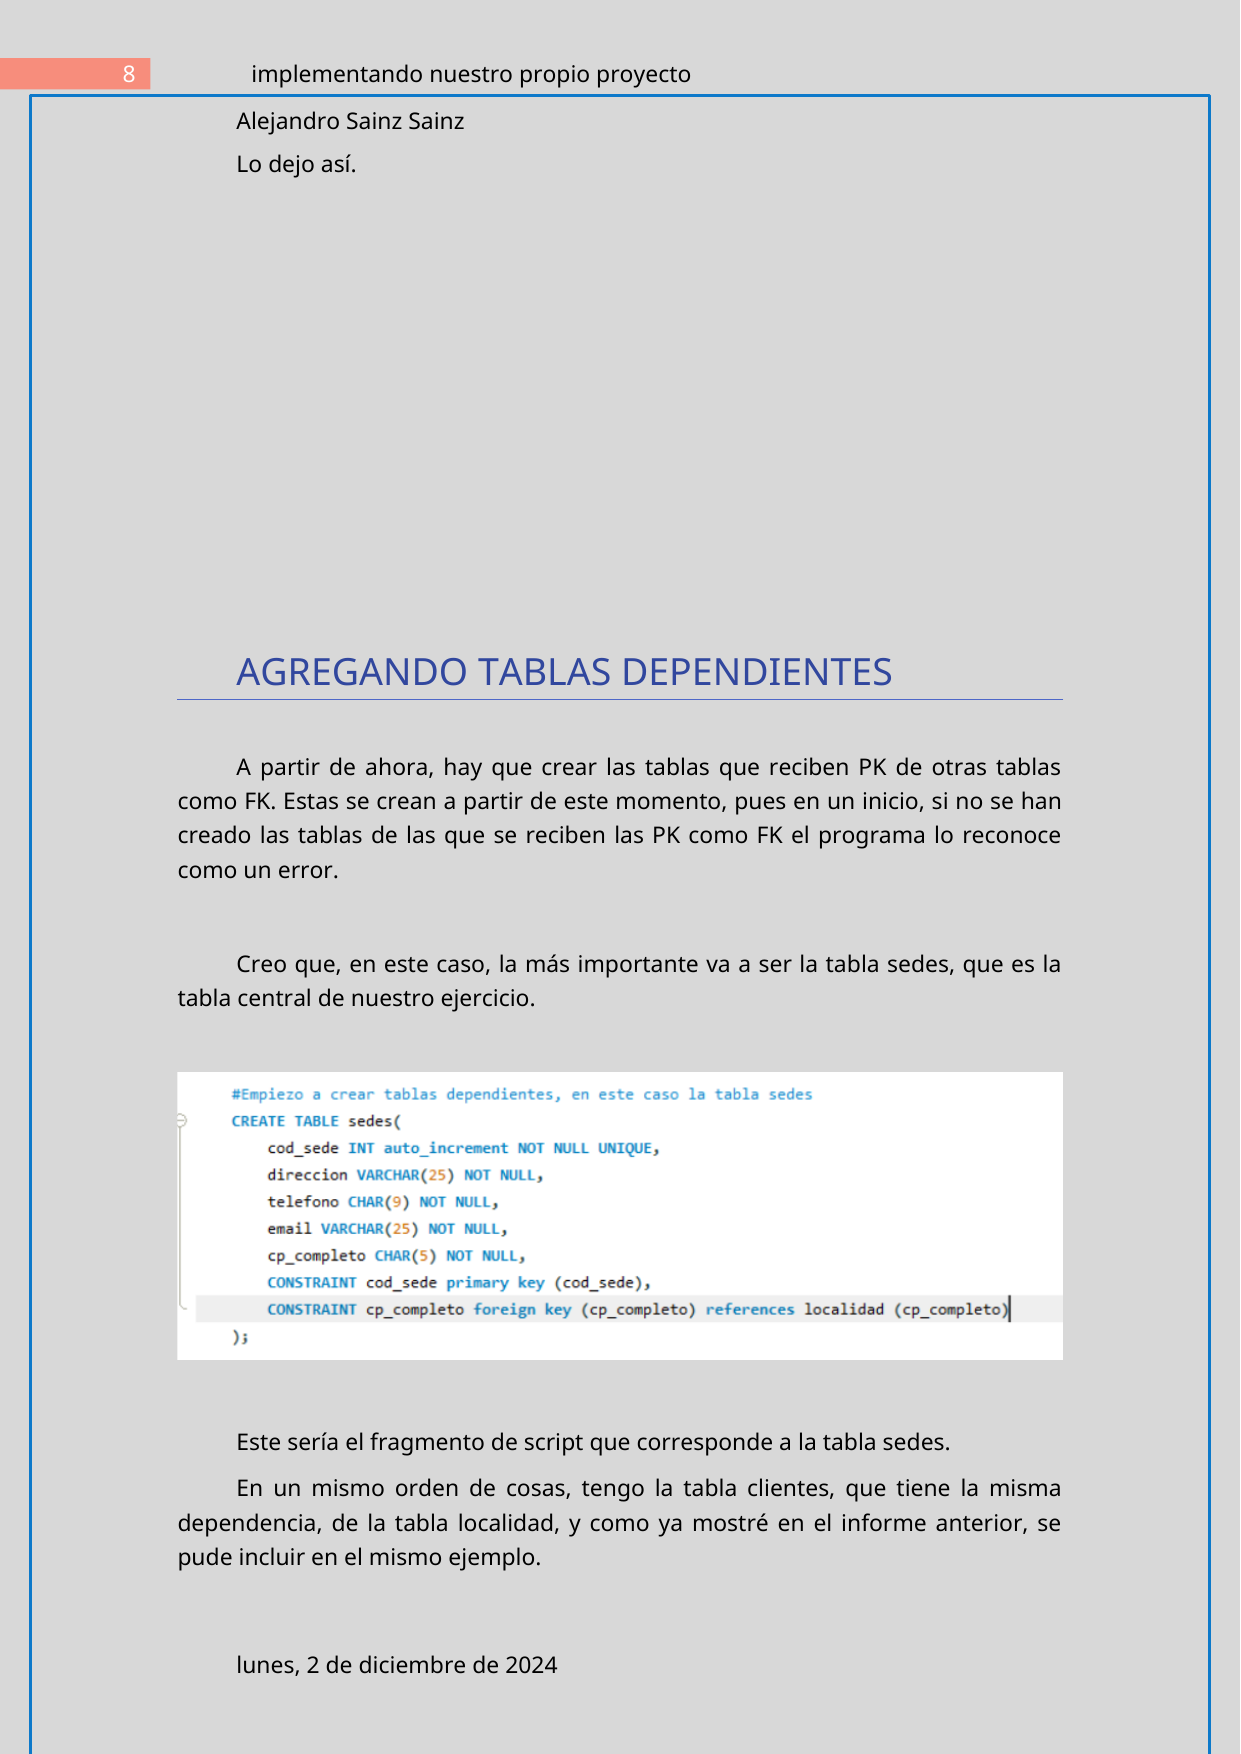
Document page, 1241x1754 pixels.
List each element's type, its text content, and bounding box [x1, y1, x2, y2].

text Este sería el fragmento de script que corresponde a la tabla sedes. [177, 1425, 1063, 1457]
picture [177, 1072, 1063, 1360]
text En un mismo orden de cosas, tengo la tabla clientes, que tiene la misma dependencia, de la tabla localidad, y como ya mostré en el informe anterior, se pude incluir en el mismo ejemplo. [177, 1472, 1063, 1572]
subtitle AGREGANDO TABLAS DEPENDIENTES [177, 646, 1063, 699]
text Creo que, en este caso, la más importante va a ser la tabla sedes, que es la tabla central de nuestro ejercicio. [177, 948, 1063, 1013]
text A partir de ahora, hay que crear las tablas que reciben PK de otras tablas como FK. Estas se crean a partir de este momento, pues en un inicio, si no se han creado las tablas de las que se reciben las PK como FK el programa lo reconoce como un error. [177, 751, 1063, 885]
text Lo dejo así. [177, 148, 1063, 179]
